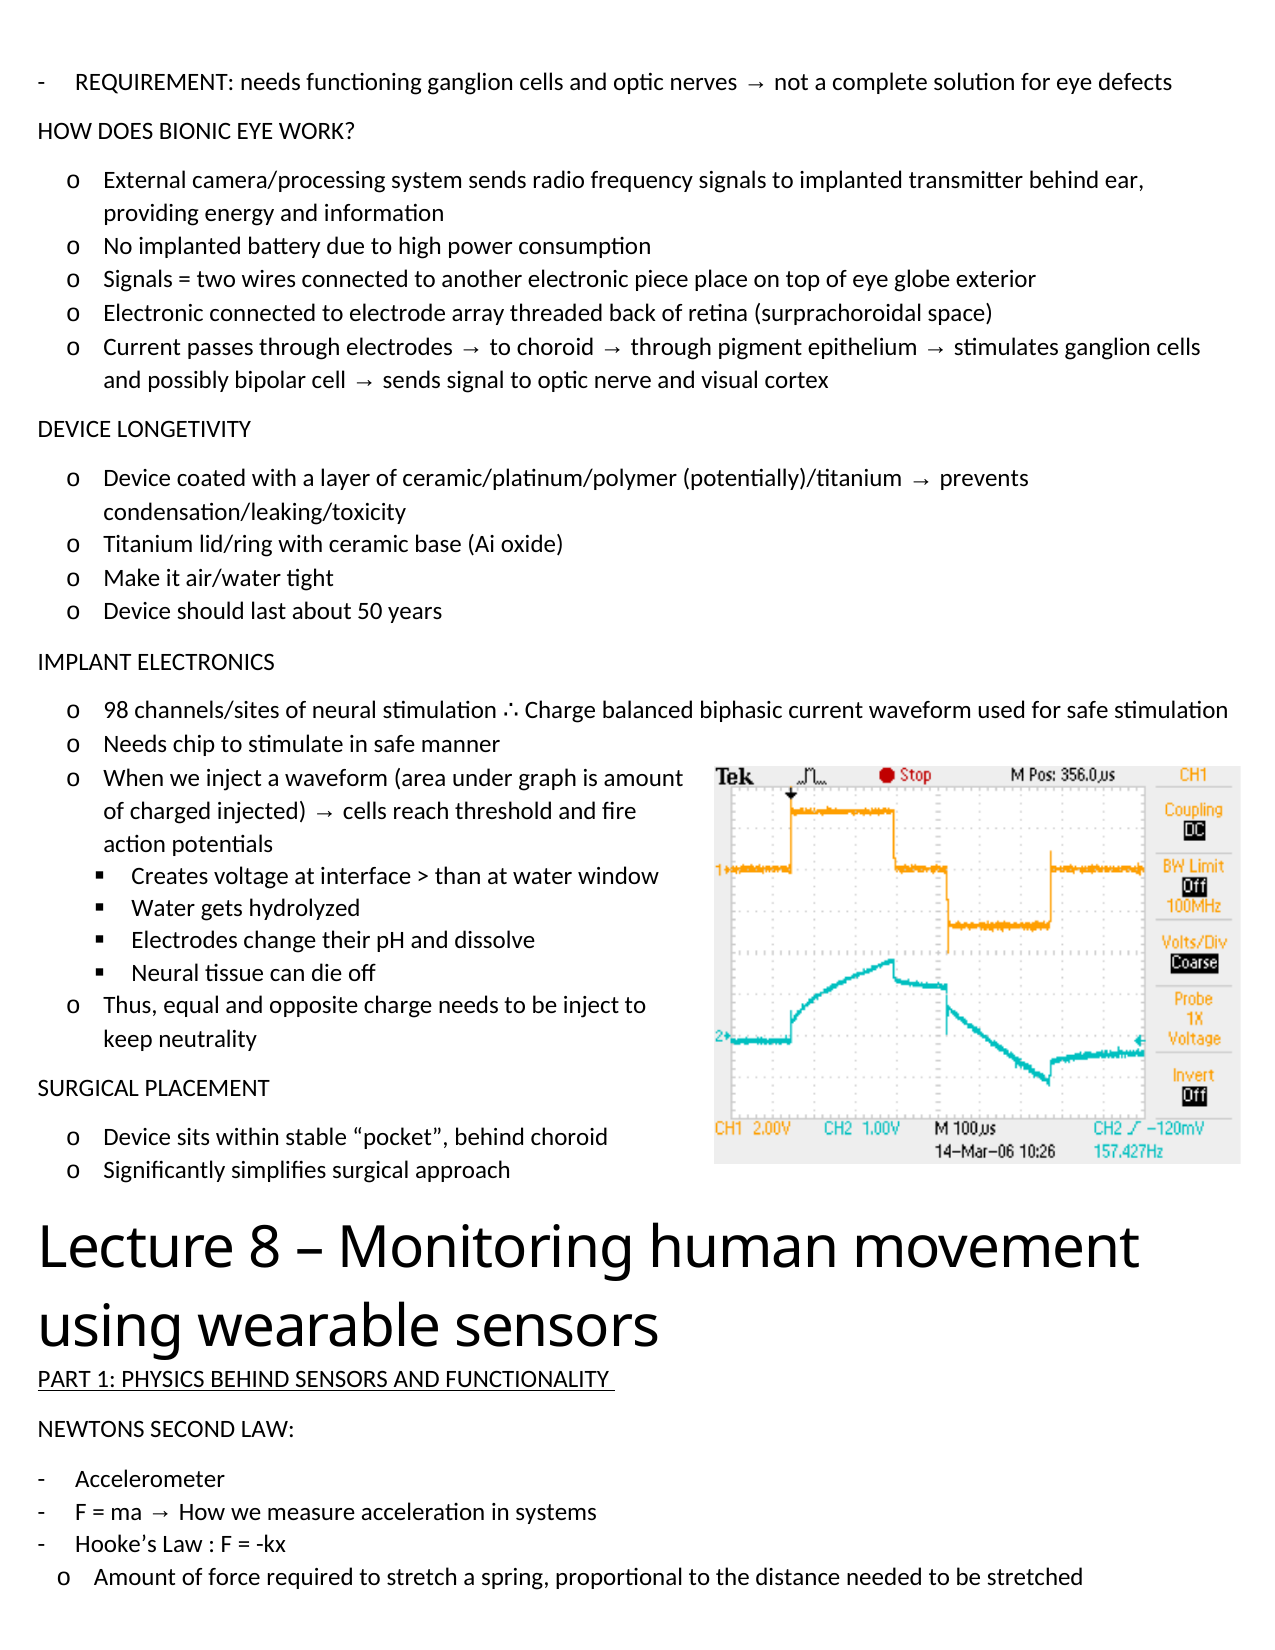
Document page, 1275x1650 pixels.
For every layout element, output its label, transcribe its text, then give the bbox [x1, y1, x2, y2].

list Signals = two wires connected to another electronic piece place on top of eye globe exterior [66, 263, 1237, 295]
list Creates voltage at interface > than at water window [94, 860, 711, 891]
text PART 1: PHYSICS BEHIND SENSORS AND FUNCTIONALITY [37, 1363, 1237, 1394]
list Needs chip to stimulate in safe manner [66, 728, 1237, 760]
list Water gets hydrolyzed [94, 892, 711, 923]
text IMPLANT ELECTRONICS [37, 646, 1237, 676]
list Titanium lid/ring with ceramic base (Ai oxide) [66, 528, 1237, 560]
text NEWTONS SECOND LAW: [37, 1413, 1237, 1444]
list 98 channels/sites of neural stimulation Charge balanced biphasic current waveform used for safe stimulation [66, 694, 1237, 726]
list Thus, equal and opposite charge needs to be inject to keep neutrality [66, 989, 711, 1053]
list Neural tissue can die off [94, 957, 711, 987]
list Make it air/water tight [66, 562, 1237, 593]
text DEVICE LONGETIVITY [37, 413, 1237, 444]
text HOW DOES BIONIC EYE WORK? [37, 115, 1237, 146]
list No implanted battery due to high power consumption [66, 230, 1237, 262]
list When we inject a waveform (area under graph is amount of charged injected) cells reach threshold and fire action potentials [66, 762, 1237, 858]
list Current passes through electrodes to choroid through pigment epithelium stimulates ganglion cells and possibly bipolar cell sends signal to optic nerve and visual cortex [66, 331, 1237, 395]
list Significantly simplifies surgical approach [66, 1154, 1237, 1186]
text SURGICAL PLACEMENT [37, 1072, 711, 1102]
list External camera/processing system sends radio frequency signals to implanted transmitter behind ear, providing energy and information [66, 164, 1237, 228]
list Device coated with a layer of ceramic/platinum/polymer (potentially)/titanium prevents condensation/leaking/toxicity [66, 462, 1237, 526]
list Electrodes change their pH and dissolve [94, 924, 711, 955]
title Lecture 8 – Monitoring human movement using wearable sensors [37, 1204, 1237, 1363]
list Amount of force required to stretch a spring, proportional to the distance needed to be stretched [56, 1561, 1237, 1593]
list Electronic connected to electrode array threaded back of retina (surprachoroidal space) [66, 297, 1237, 329]
list F = ma How we measure acceleration in systems [37, 1496, 1237, 1526]
list Device sits within stable “pocket”, behind choroid [66, 1121, 711, 1152]
list Hooke’s Law : F = -kx [37, 1528, 1237, 1559]
picture [711, 763, 1241, 1164]
list Accelerometer [37, 1463, 1237, 1493]
list REQUIREMENT: needs functioning ganglion cells and optic nerves not a complete solution for eye defects [37, 66, 1237, 97]
list Device should last about 50 years [66, 595, 1237, 627]
